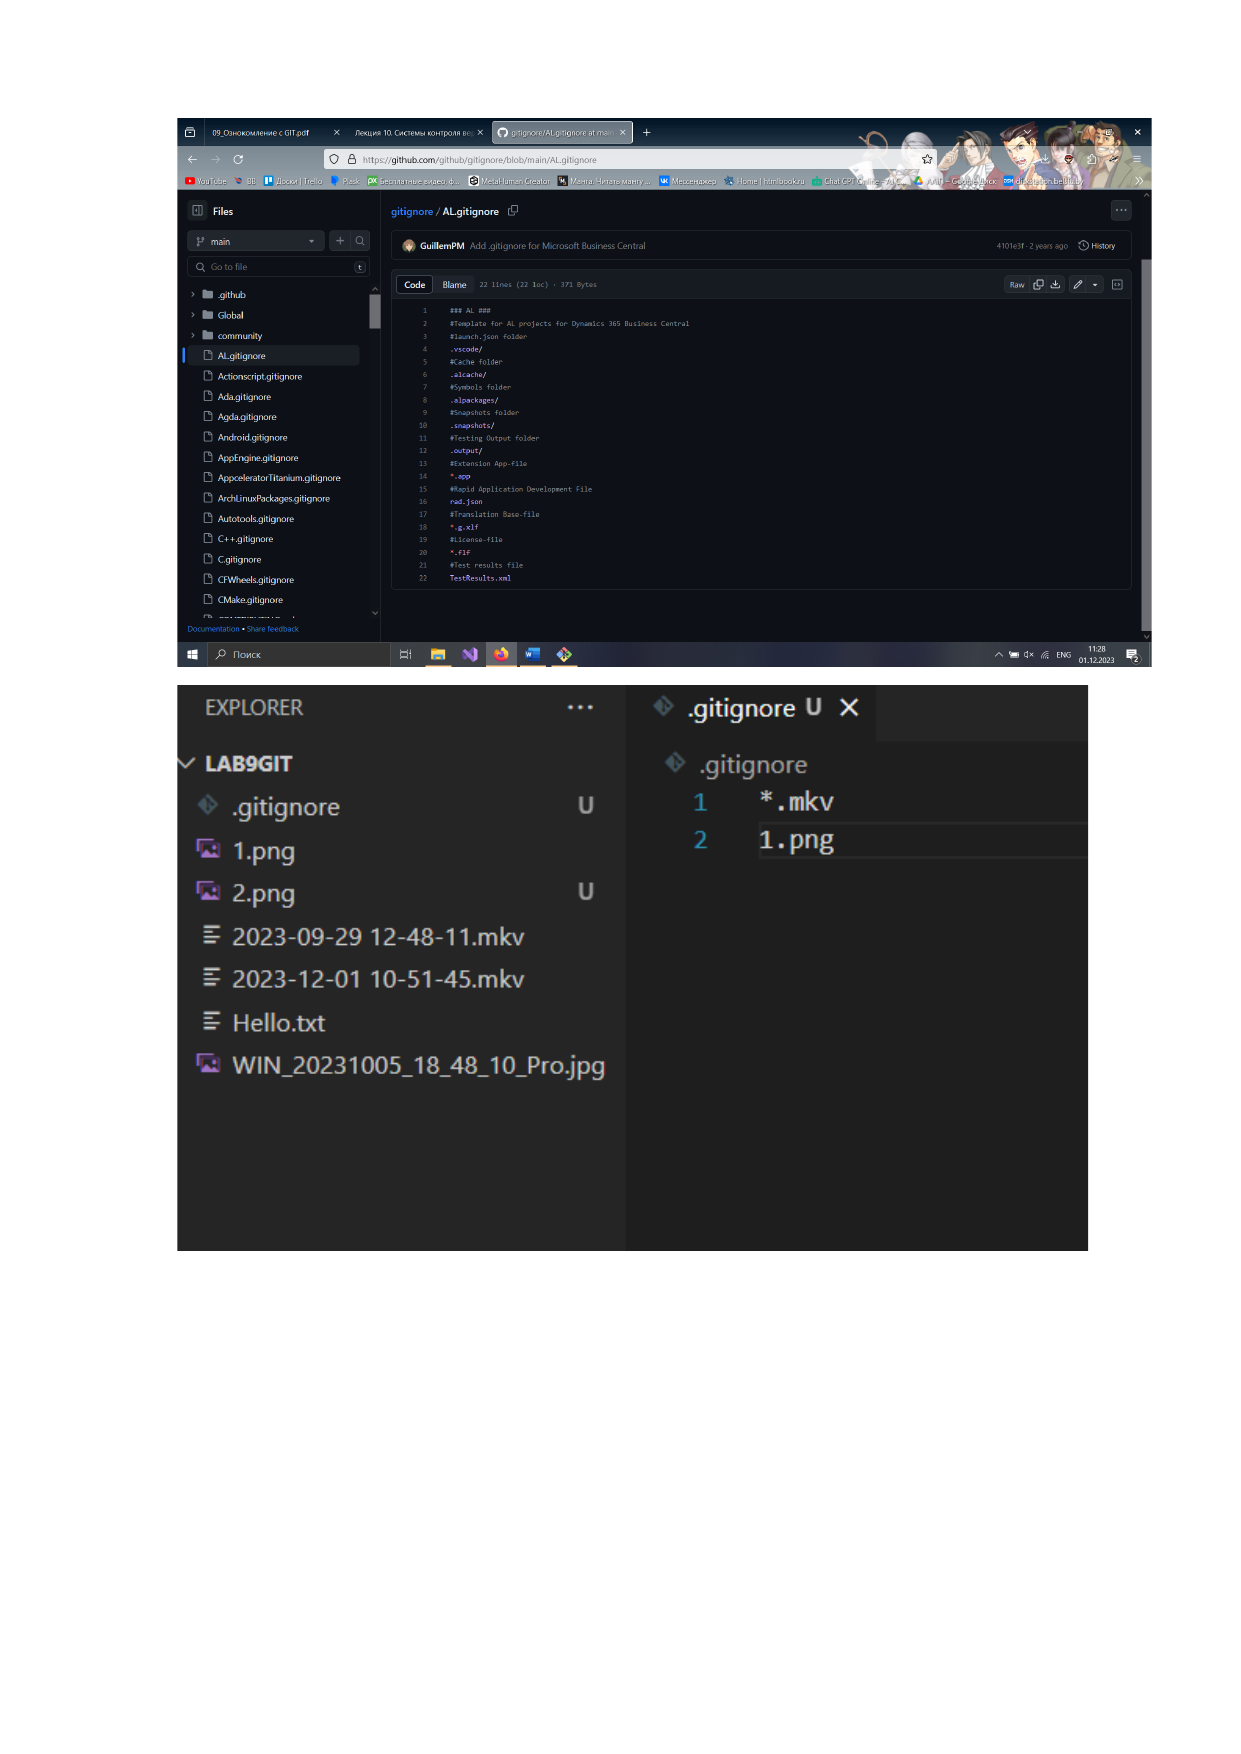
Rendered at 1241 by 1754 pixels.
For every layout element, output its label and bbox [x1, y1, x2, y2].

picture [177, 118, 1152, 667]
picture [177, 685, 1089, 1251]
